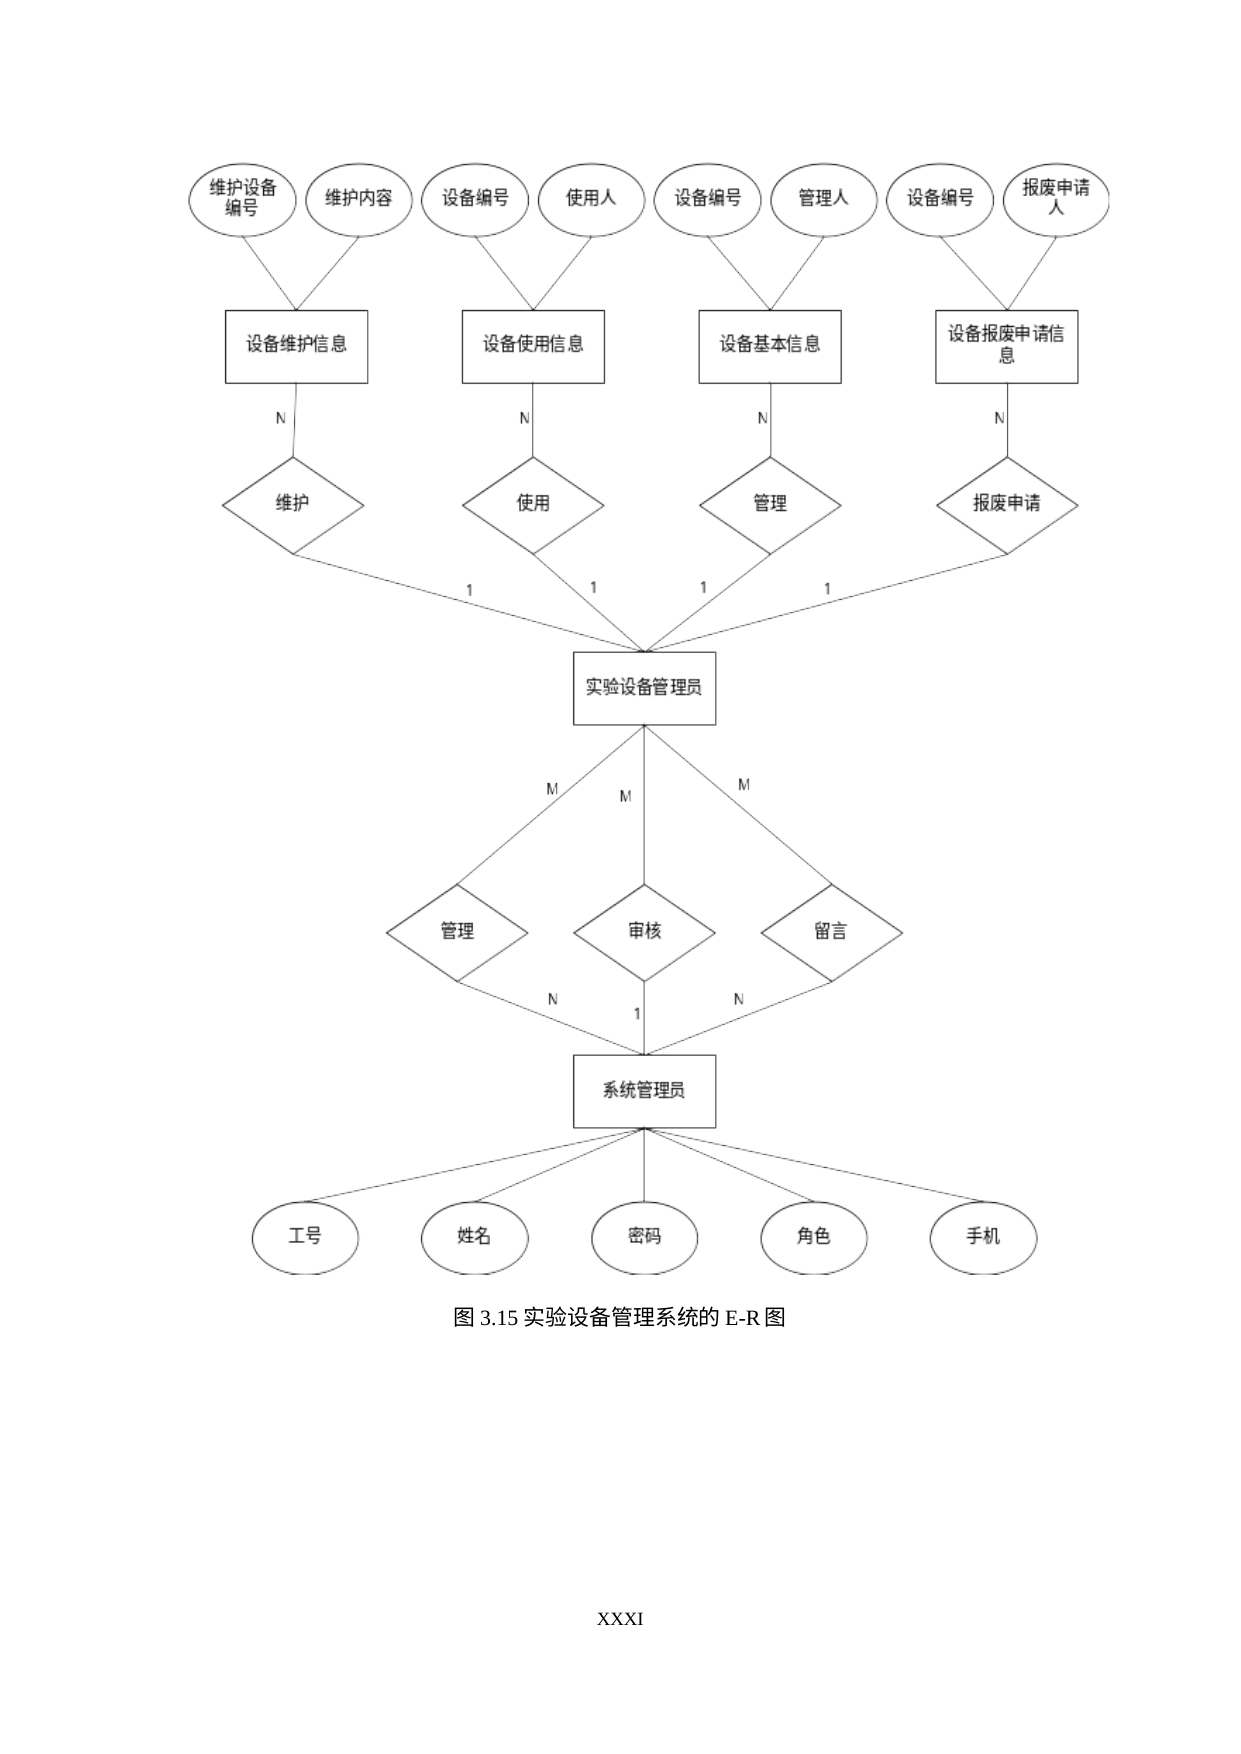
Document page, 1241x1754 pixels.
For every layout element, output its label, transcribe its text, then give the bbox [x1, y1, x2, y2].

text 图3.15 实验设备管理系统的E-R图 [187, 162, 1053, 1332]
